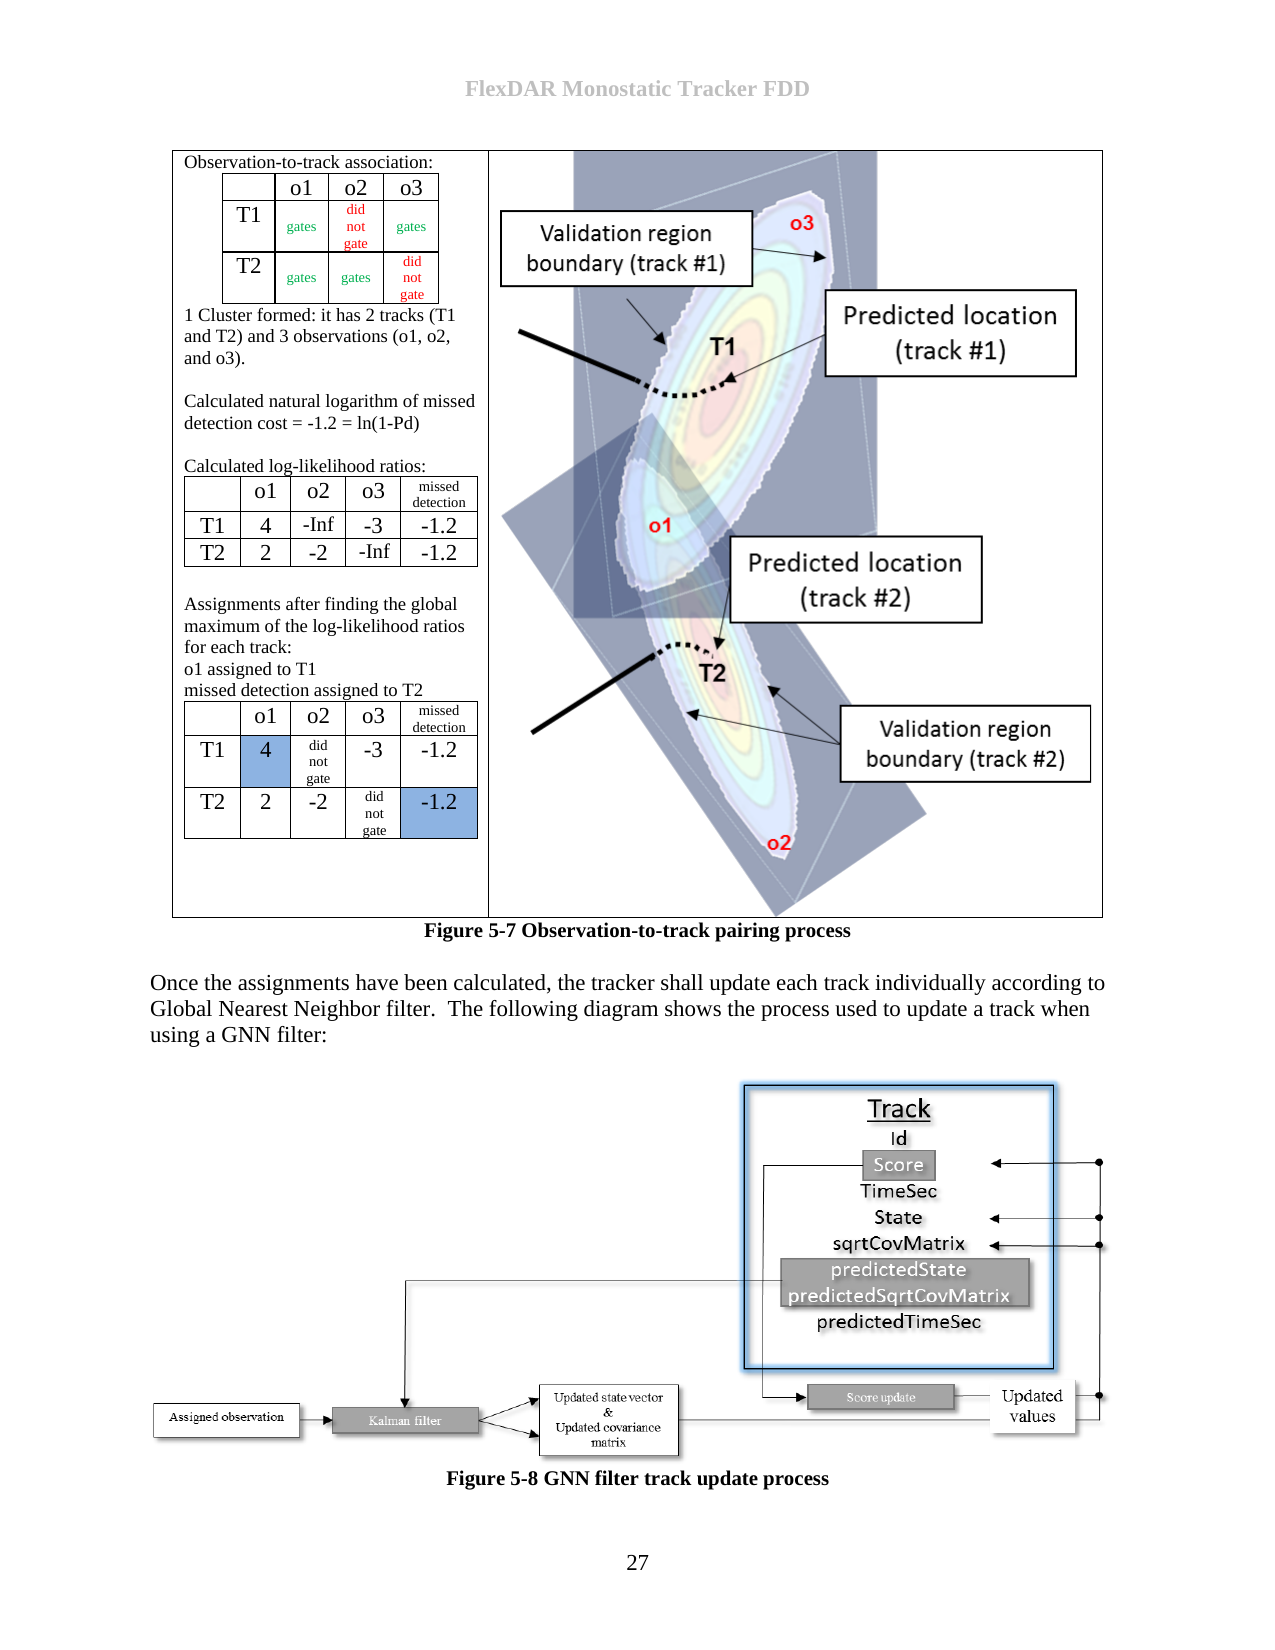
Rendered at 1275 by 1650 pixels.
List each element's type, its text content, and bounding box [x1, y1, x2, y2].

table_header [489, 151, 500, 917]
table_header Observation-to-track association: 1 Cluster formed: it has 2 tracks (T1 and T2) and 3 observations (o1, o2, and o3). Calculated natural logarithm of missed detection cost = -1.2 = ln(1-Pd) Calculated log-likelihood ratios: Assignments after finding the global maximum of the log-likelihood ratios for each track: o1 assigned to T1 missed detection assigned to T2 [173, 151, 488, 917]
picture [150, 1073, 1113, 1467]
picture [500, 151, 1092, 917]
text Once the assignments have been calculated, the tracker shall update each track individually according to Global Nearest Neighbor filter. The following diagram shows the process used to update a track when using a GNN filter: [150, 968, 1125, 1048]
table_header [1092, 151, 1102, 917]
